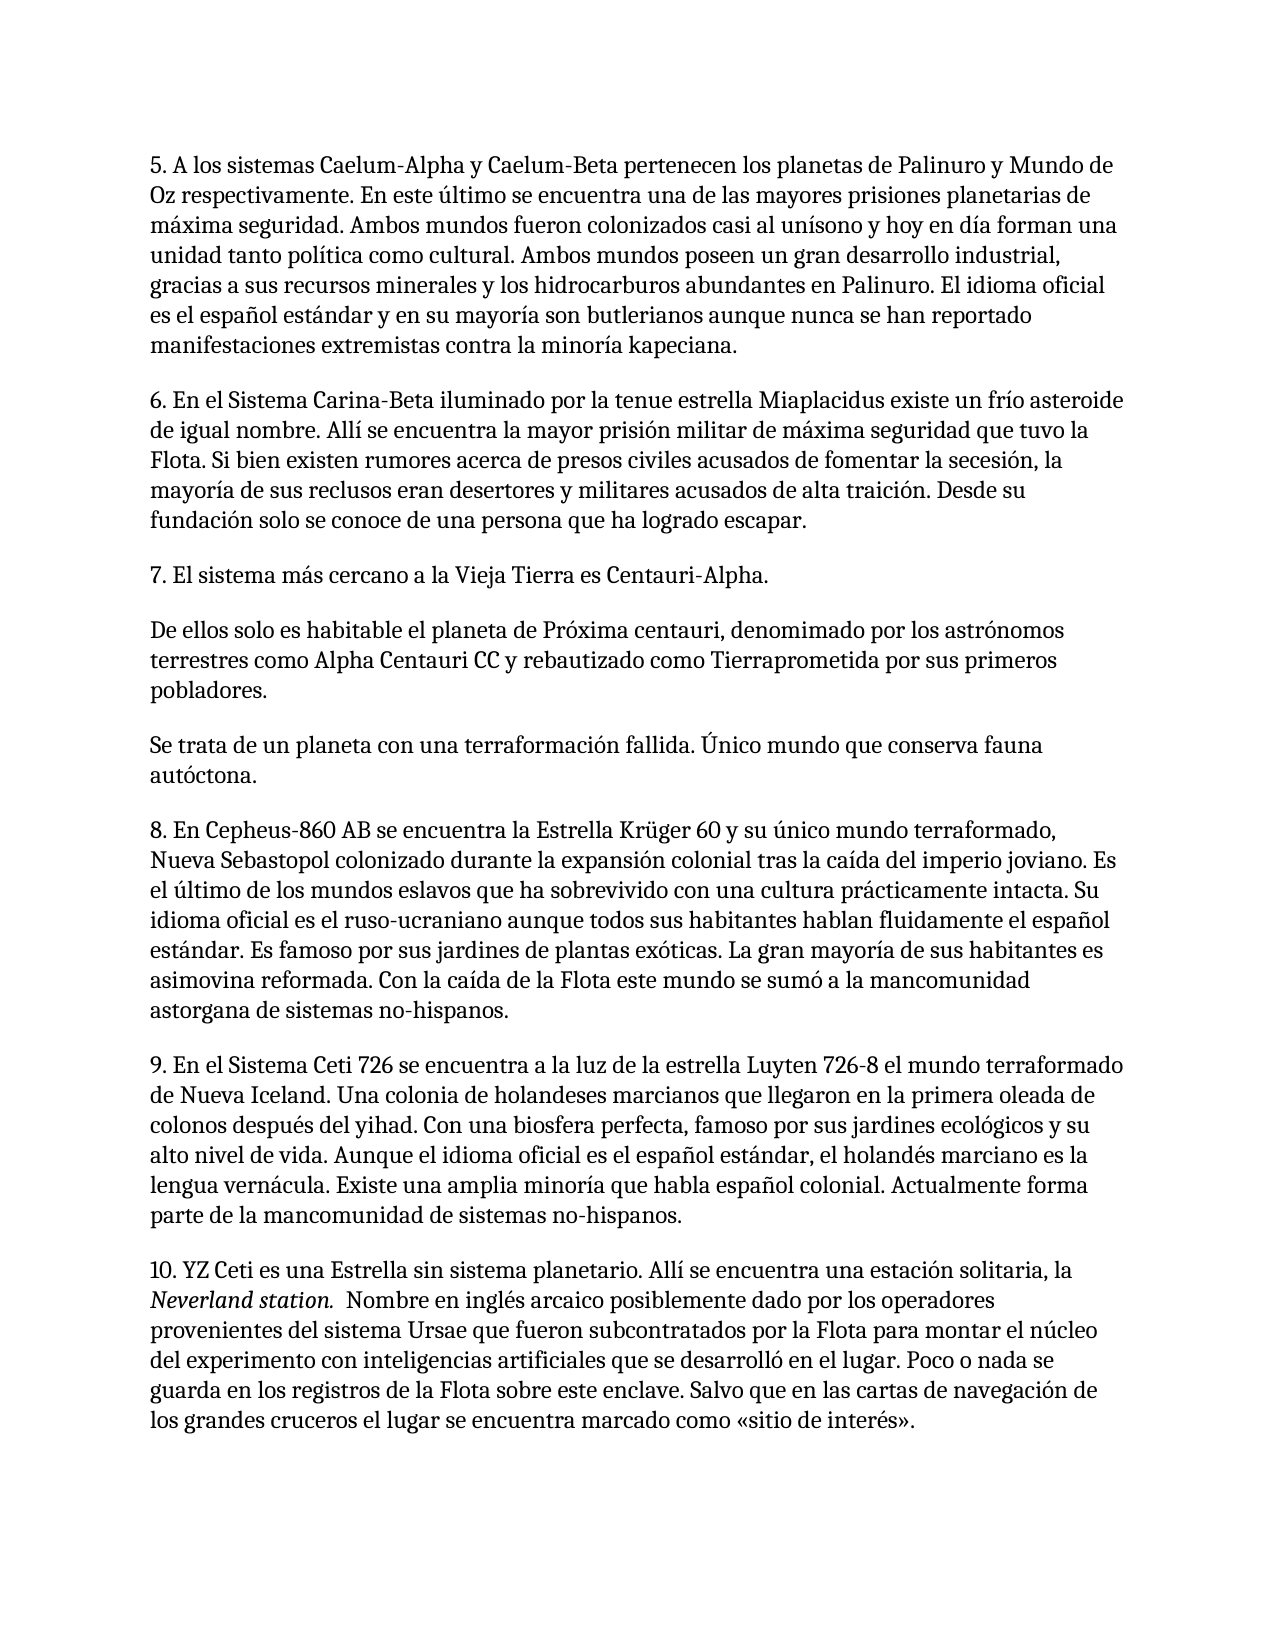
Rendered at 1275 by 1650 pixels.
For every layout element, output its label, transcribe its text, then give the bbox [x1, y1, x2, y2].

text De ellos solo es habitable el planeta de Próxima centauri, denomimado por los astrónomos terrestres como Alpha Centauri CC y rebautizado como Tierraprometida por sus primeros pobladores. [150, 615, 1125, 705]
text 7. El sistema más cercano a la Vieja Tierra es Centauri-Alpha. [150, 560, 1125, 590]
text 6. En el Sistema Carina-Beta iluminado por la tenue estrella Miaplacidus existe un frío asteroide de igual nombre. Allí se encuentra la mayor prisión militar de máxima seguridad que tuvo la Flota. Si bien existen rumores acerca de presos civiles acusados de fomentar la secesión, la mayoría de sus reclusos eran desertores y militares acusados de alta traición. Desde su fundación solo se conoce de una persona que ha logrado escapar. [150, 385, 1125, 535]
text 9. En el Sistema Ceti 726 se encuentra a la luz de la estrella Luyten 726-8 el mundo terraformado de Nueva Iceland. Una colonia de holandeses marcianos que llegaron en la primera oleada de colonos después del yihad. Con una biosfera perfecta, famoso por sus jardines ecológicos y su alto nivel de vida. Aunque el idioma oficial es el español estándar, el holandés marciano es la lengua vernácula. Existe una amplia minoría que habla español colonial. Actualmente forma parte de la mancomunidad de sistemas no-hispanos. [150, 1050, 1125, 1230]
text 5. A los sistemas Caelum-Alpha y Caelum-Beta pertenecen los planetas de Palinuro y Mundo de Oz respectivamente. En este último se encuentra una de las mayores prisiones planetarias de máxima seguridad. Ambos mundos fueron colonizados casi al unísono y hoy en día forman una unidad tanto política como cultural. Ambos mundos poseen un gran desarrollo industrial, gracias a sus recursos minerales y los hidrocarburos abundantes en Palinuro. El idioma oficial es el español estándar y en su mayoría son butlerianos aunque nunca se han reportado manifestaciones extremistas contra la minoría kapeciana. [150, 150, 1125, 360]
text 8. En Cepheus-860 AB se encuentra la Estrella Krüger 60 y su único mundo terraformado, Nueva Sebastopol colonizado durante la expansión colonial tras la caída del imperio joviano. Es el último de los mundos eslavos que ha sobrevivido con una cultura prácticamente intacta. Su idioma oficial es el ruso-ucraniano aunque todos sus habitantes hablan fluidamente el español estándar. Es famoso por sus jardines de plantas exóticas. La gran mayoría de sus habitantes es asimovina reformada. Con la caída de la Flota este mundo se sumó a la mancomunidad astorgana de sistemas no-hispanos. [150, 815, 1125, 1025]
text 10. YZ Ceti es una Estrella sin sistema planetario. Allí se encuentra una estación solitaria, la Neverland station. Nombre en inglés arcaico posiblemente dado por los operadores provenientes del sistema Ursae que fueron subcontratados por la Flota para montar el núcleo del experimento con inteligencias artificiales que se desarrolló en el lugar. Poco o nada se guarda en los registros de la Flota sobre este enclave. Salvo que en las cartas de navegación de los grandes cruceros el lugar se encuentra marcado como «sitio de interés». [150, 1255, 1125, 1435]
text Se trata de un planeta con una terraformación fallida. Único mundo que conserva fauna autóctona. [150, 730, 1125, 790]
